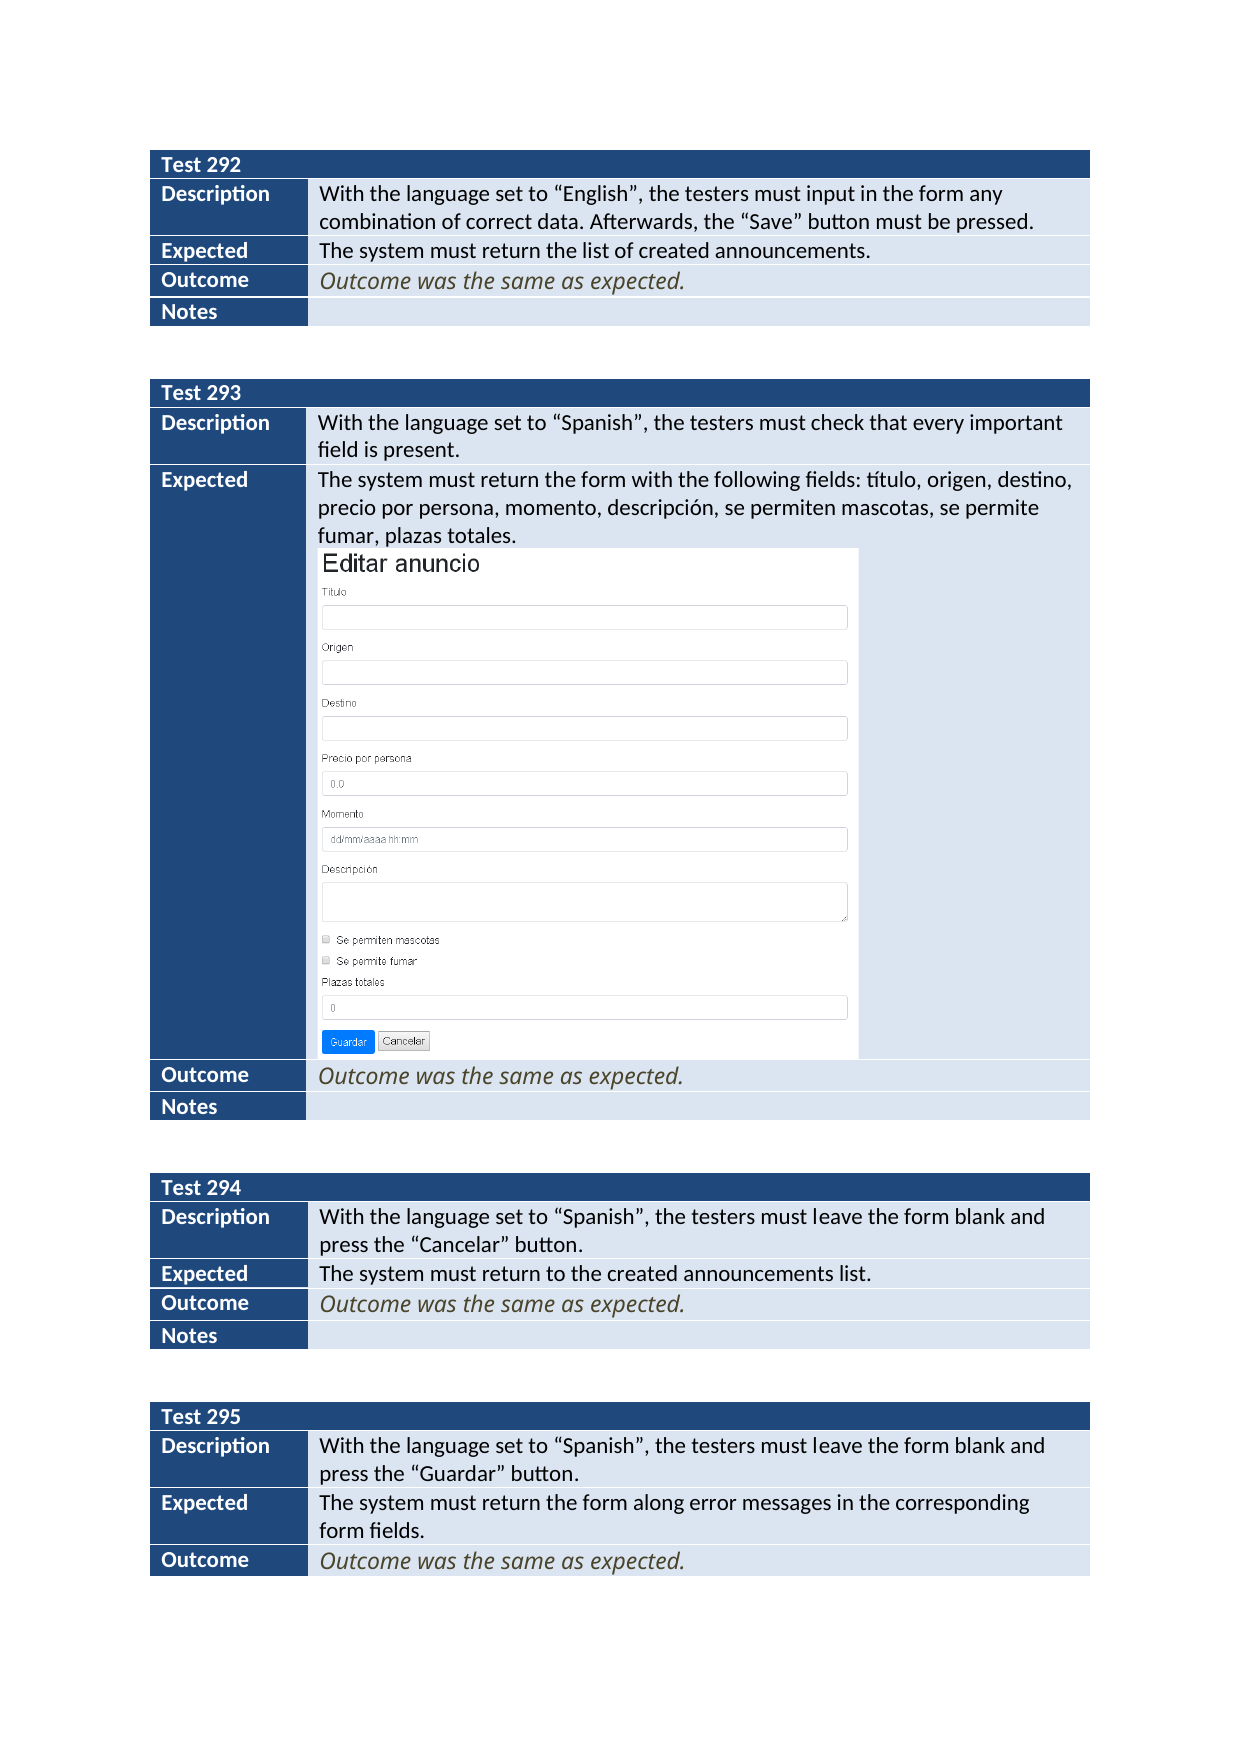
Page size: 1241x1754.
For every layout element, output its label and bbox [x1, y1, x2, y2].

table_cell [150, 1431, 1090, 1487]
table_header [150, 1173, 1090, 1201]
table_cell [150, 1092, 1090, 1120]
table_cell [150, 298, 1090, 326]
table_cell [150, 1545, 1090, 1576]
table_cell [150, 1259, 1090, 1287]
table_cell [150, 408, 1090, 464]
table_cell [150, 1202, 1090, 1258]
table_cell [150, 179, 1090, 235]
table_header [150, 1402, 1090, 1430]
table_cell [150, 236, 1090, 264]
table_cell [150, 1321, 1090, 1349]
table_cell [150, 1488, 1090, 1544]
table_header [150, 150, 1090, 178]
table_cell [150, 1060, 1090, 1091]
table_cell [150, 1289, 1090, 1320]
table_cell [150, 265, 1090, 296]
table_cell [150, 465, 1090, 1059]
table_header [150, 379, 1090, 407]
picture [317, 548, 859, 1059]
